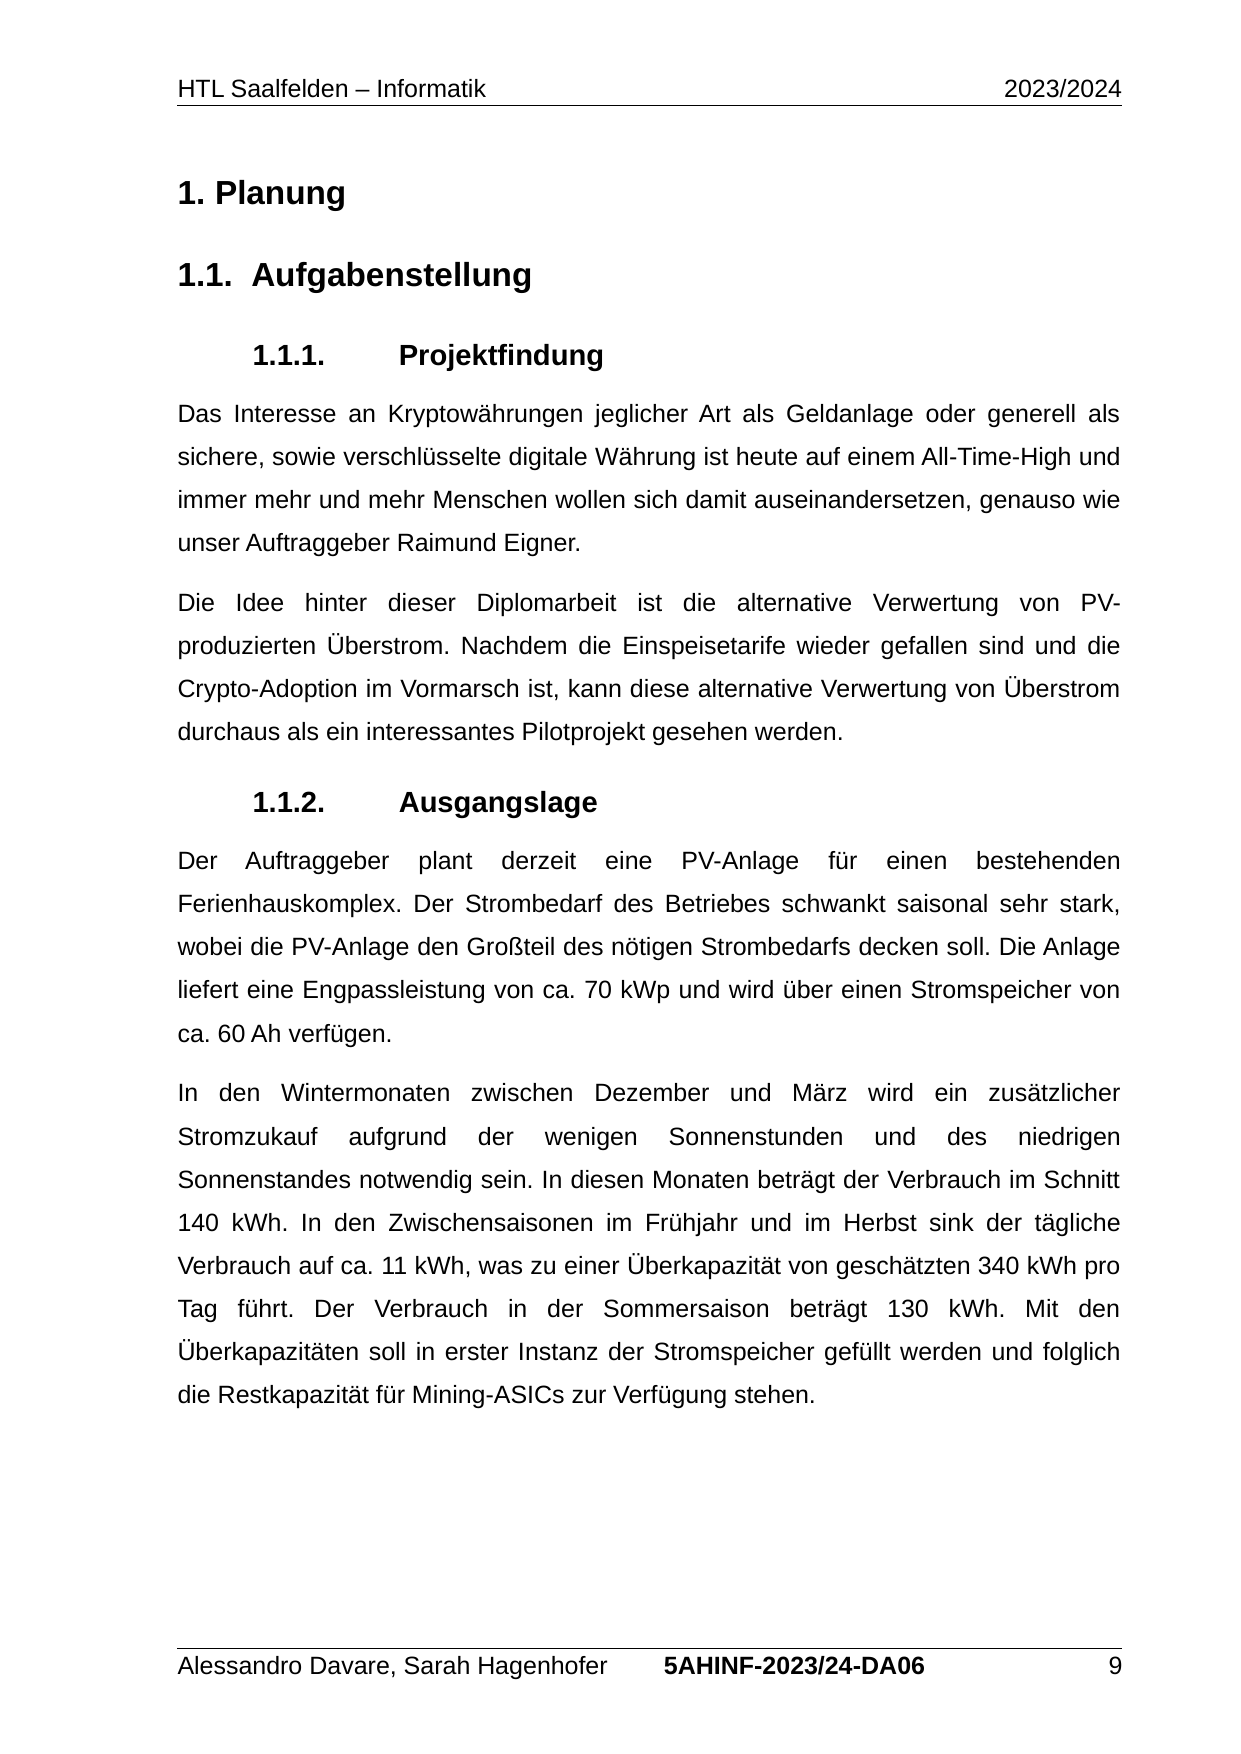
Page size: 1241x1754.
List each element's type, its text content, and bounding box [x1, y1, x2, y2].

subtitle Planung [177, 173, 1122, 211]
subtitle Aufgabenstellung [177, 255, 1122, 294]
subtitle Ausgangslage [252, 785, 1122, 819]
subtitle Projektfindung [252, 338, 1122, 371]
text Die Idee hinter dieser Diplomarbeit ist die alternative Verwertung von PV-produzierten Überstrom. Nachdem die Einspeisetarife wieder gefallen sind und die Crypto-Adoption im Vormarsch ist, kann diese alternative Verwertung von Überstrom durchaus als ein interessantes Pilotprojekt gesehen werden. [177, 588, 1122, 746]
text Der Auftraggeber plant derzeit eine PV-Anlage für einen bestehenden Ferienhauskomplex. Der Strombedarf des Betriebes schwankt saisonal sehr stark, wobei die PV-Anlage den Großteil des nötigen Strombedarfs decken soll. Die Anlage liefert eine Engpassleistung von ca. 70 kWp und wird über einen Stromspeicher von ca. 60 Ah verfügen. [177, 846, 1122, 1047]
text Das Interesse an Kryptowährungen jeglicher Art als Geldanlage oder generell als sichere, sowie verschlüsselte digitale Währung ist heute auf einem All-Time-High und immer mehr und mehr Menschen wollen sich damit auseinandersetzen, genauso wie unser Auftraggeber Raimund Eigner. [177, 399, 1122, 557]
text In den Wintermonaten zwischen Dezember und März wird ein zusätzlicher Stromzukauf aufgrund der wenigen Sonnenstunden und des niedrigen Sonnenstandes notwendig sein. In diesen Monaten beträgt der Verbrauch im Schnitt 140 kWh. In den Zwischensaisonen im Frühjahr und im Herbst sink der tägliche Verbrauch auf ca. 11 kWh, was zu einer Überkapazität von geschätzten 340 kWh pro Tag führt. Der Verbrauch in der Sommersaison beträgt 130 kWh. Mit den Überkapazitäten soll in erster Instanz der Stromspeicher gefüllt werden und folglich die Restkapazität für Mining-ASICs zur Verfügung stehen. [177, 1078, 1122, 1409]
